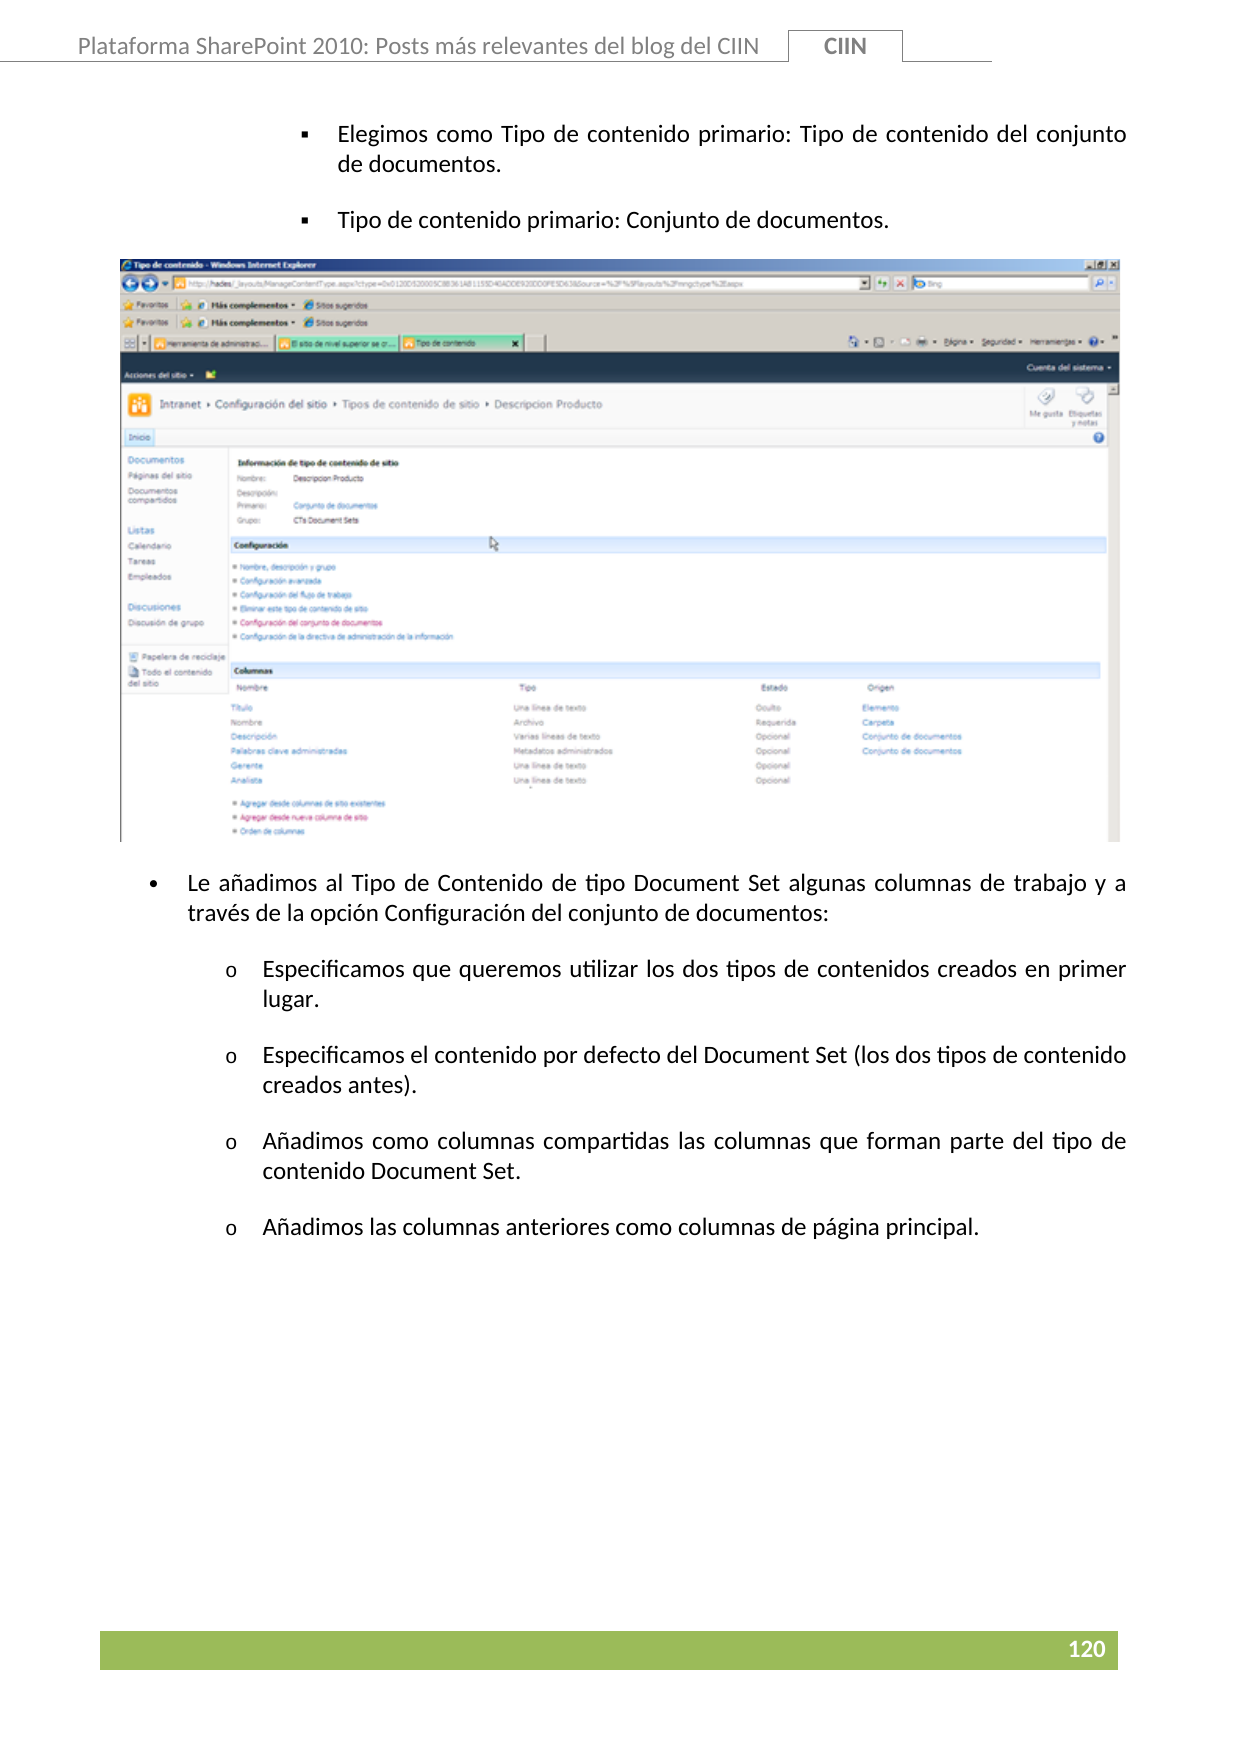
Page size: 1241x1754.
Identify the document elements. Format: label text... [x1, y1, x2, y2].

list Añadimos las columnas anteriores como columnas de página principal. [225, 1211, 1128, 1242]
picture [120, 259, 1121, 842]
list Tipo de contenido primario: Conjunto de documentos. [300, 204, 1128, 235]
list Añadimos como columnas compartidas las columnas que forman parte del tipo de contenido Document Set. [225, 1125, 1128, 1186]
list Elegimos como Tipo de contenido primario: Tipo de contenido del conjunto de documentos. [300, 118, 1128, 179]
list Especificamos el contenido por defecto del Document Set (los dos tipos de contenido creados antes). [225, 1039, 1128, 1100]
list Le añadimos al Tipo de Contenido de tipo Document Set algunas columnas de trabajo y a través de la opción Configuración del conjunto de documentos: [150, 867, 1128, 928]
list Especificamos que queremos utilizar los dos tipos de contenidos creados en primer lugar. [225, 953, 1128, 1014]
